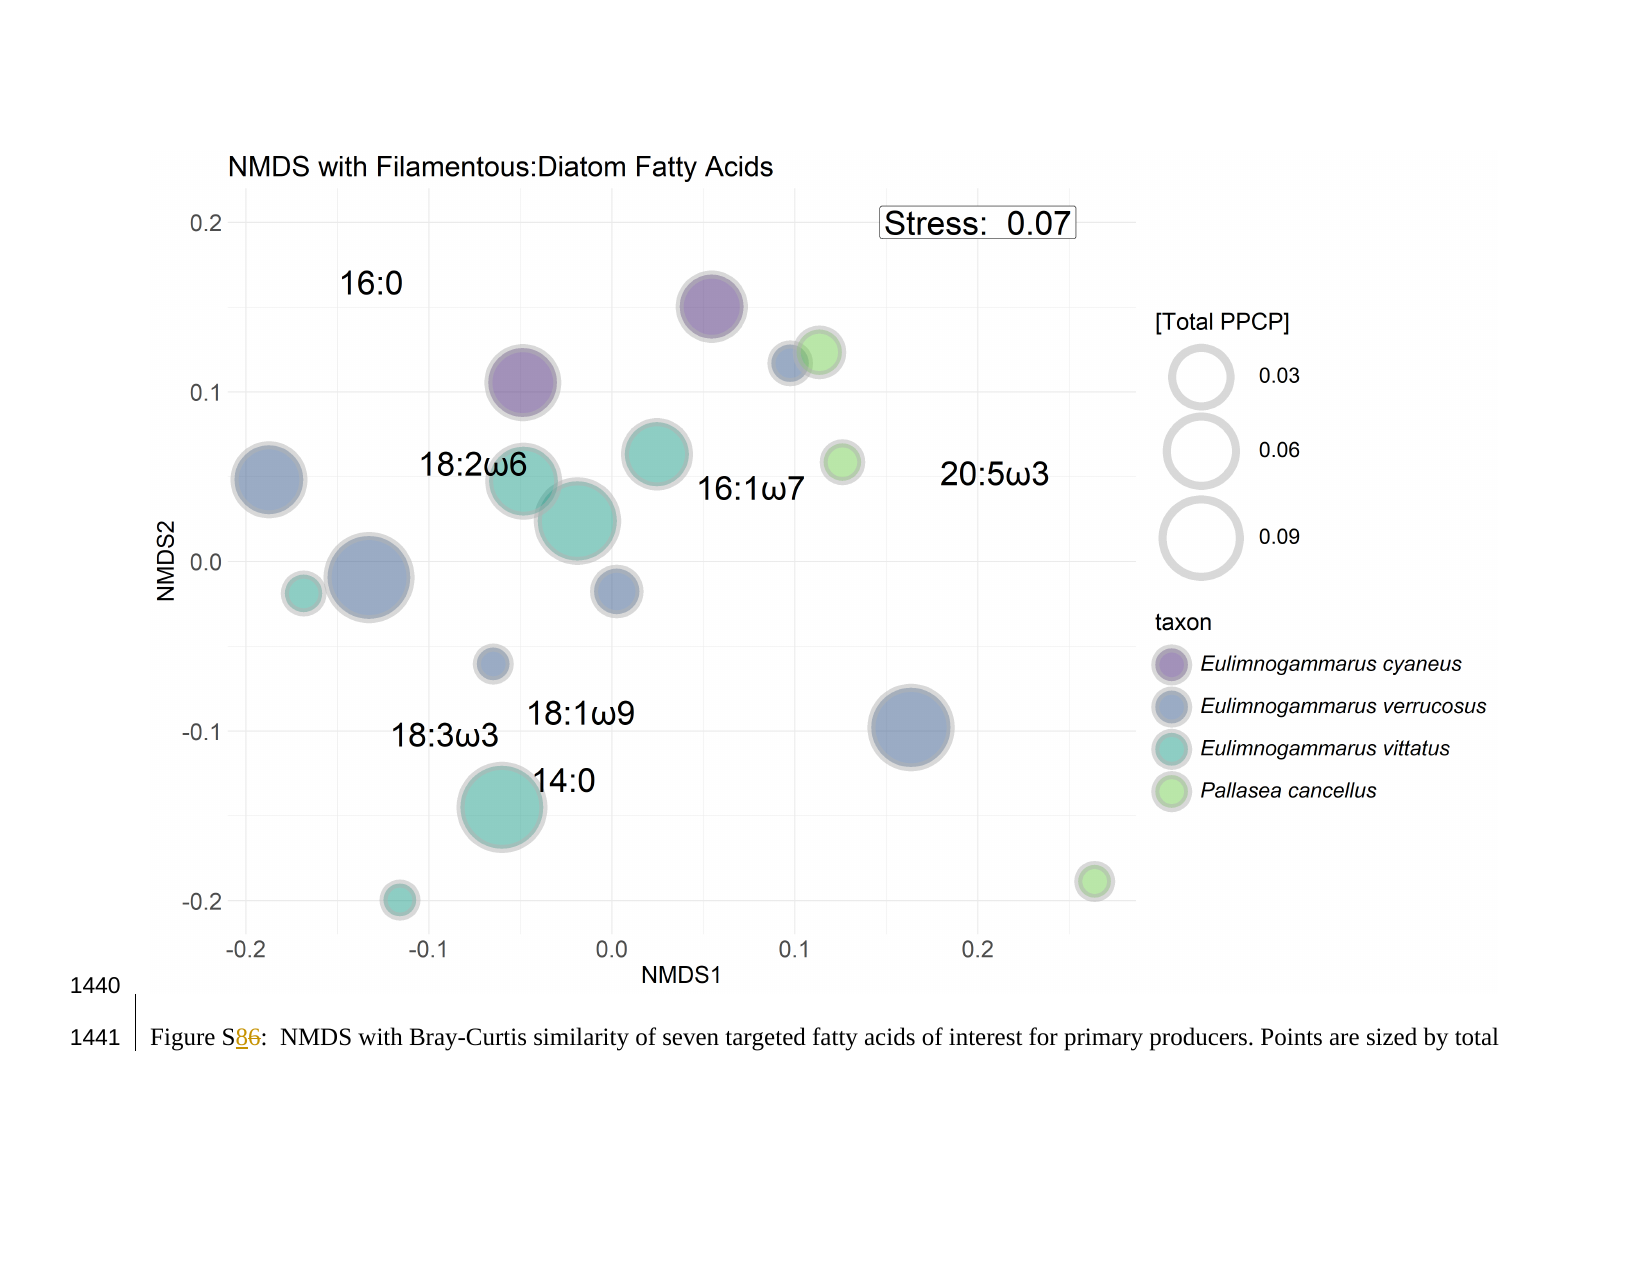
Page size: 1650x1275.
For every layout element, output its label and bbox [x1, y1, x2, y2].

picture [150, 150, 1499, 994]
text [150, 150, 1500, 1051]
